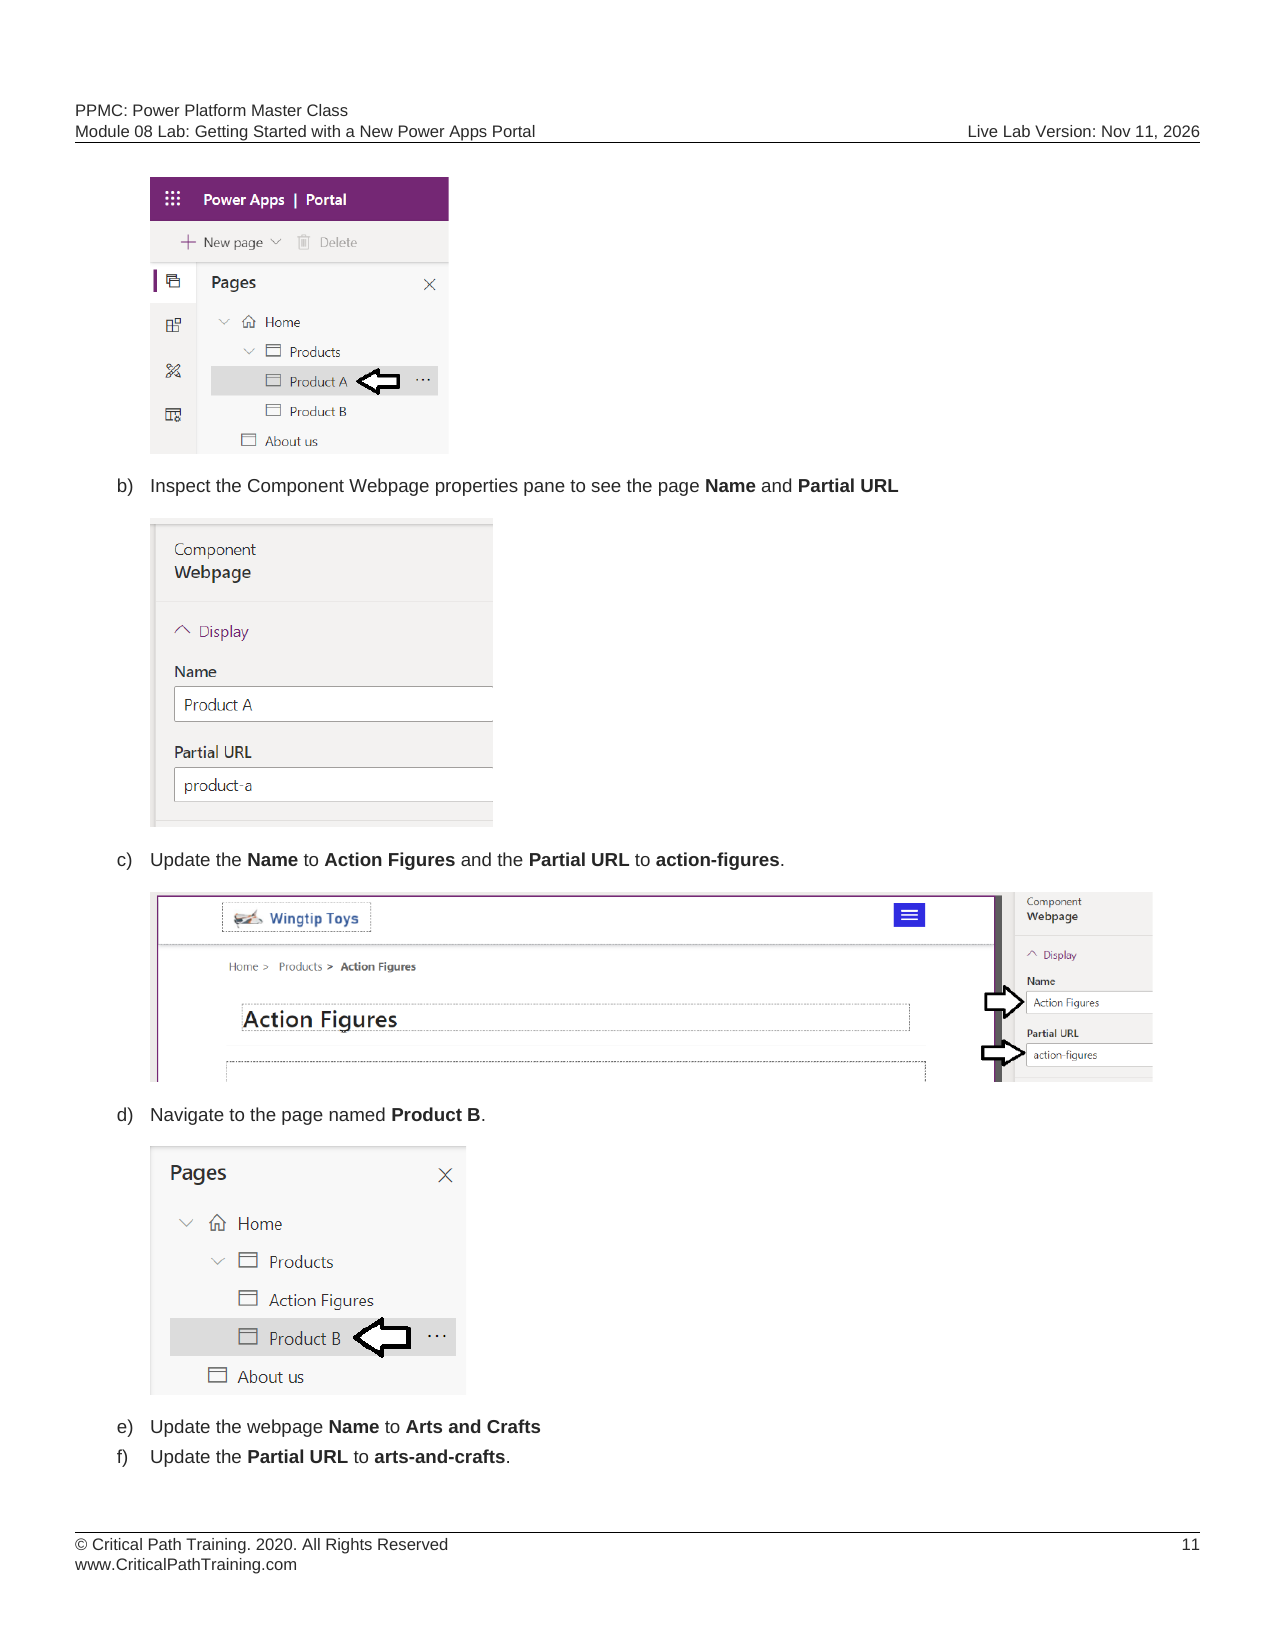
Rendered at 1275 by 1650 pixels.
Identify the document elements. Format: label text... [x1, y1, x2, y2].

text Inspect the Component Webpage properties pane to see the page Name and Partial URL [117, 475, 1200, 497]
text Update the Partial URL to arts-and-crafts. [117, 1446, 1200, 1468]
picture [150, 177, 449, 454]
picture [150, 518, 493, 827]
text Update the webpage Name to Arts and Crafts [117, 1416, 1200, 1438]
picture [150, 892, 1153, 1082]
text Update the Name to Action Figures and the Partial URL to action-figures. [117, 849, 1200, 870]
text Navigate to the page named Product B. [117, 1103, 1200, 1125]
picture [150, 1146, 467, 1395]
